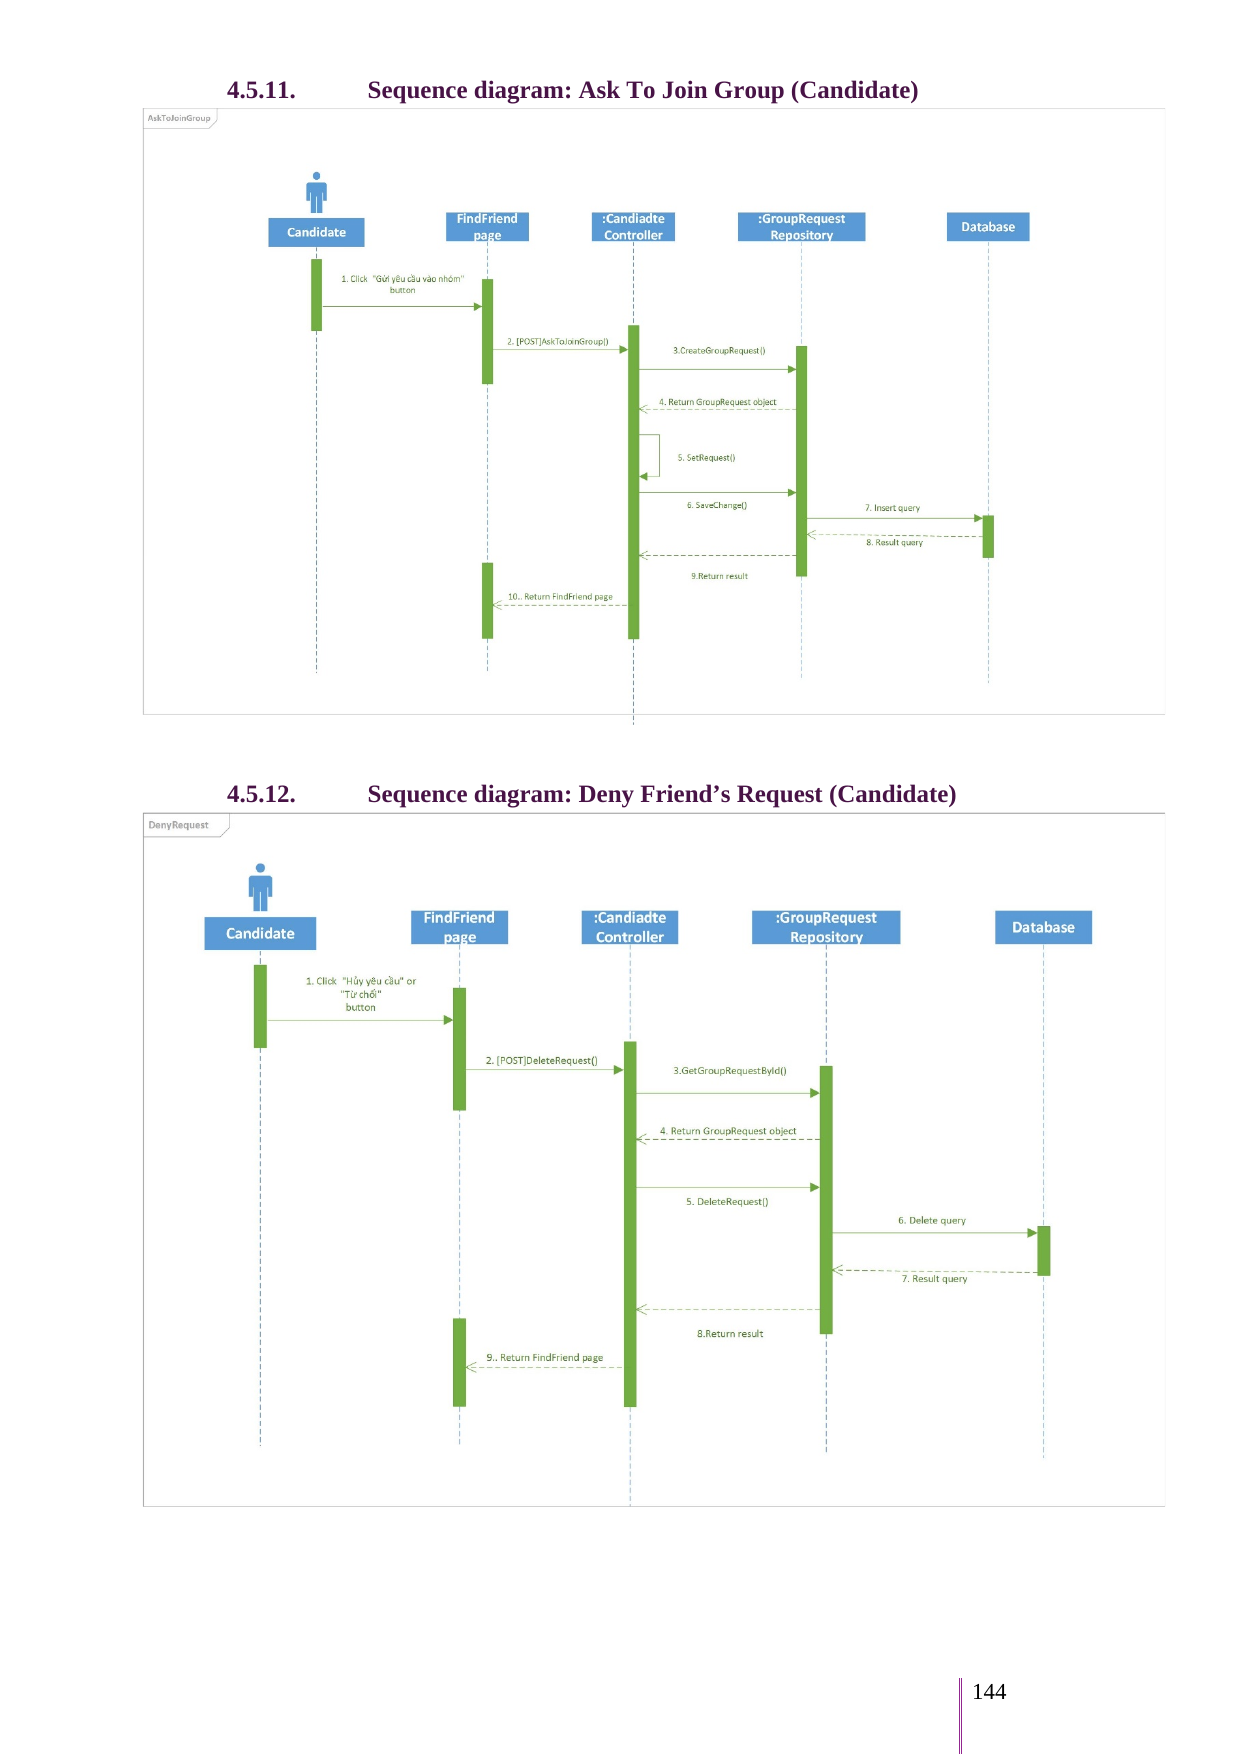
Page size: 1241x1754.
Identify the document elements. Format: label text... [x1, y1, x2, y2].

subtitle Sequence diagram: Deny Friend’s Request (Candidate) [227, 779, 1165, 808]
subtitle Sequence diagram: Ask To Join Group (Candidate) [227, 75, 1165, 104]
picture [142, 812, 1166, 1507]
picture [142, 108, 1166, 725]
